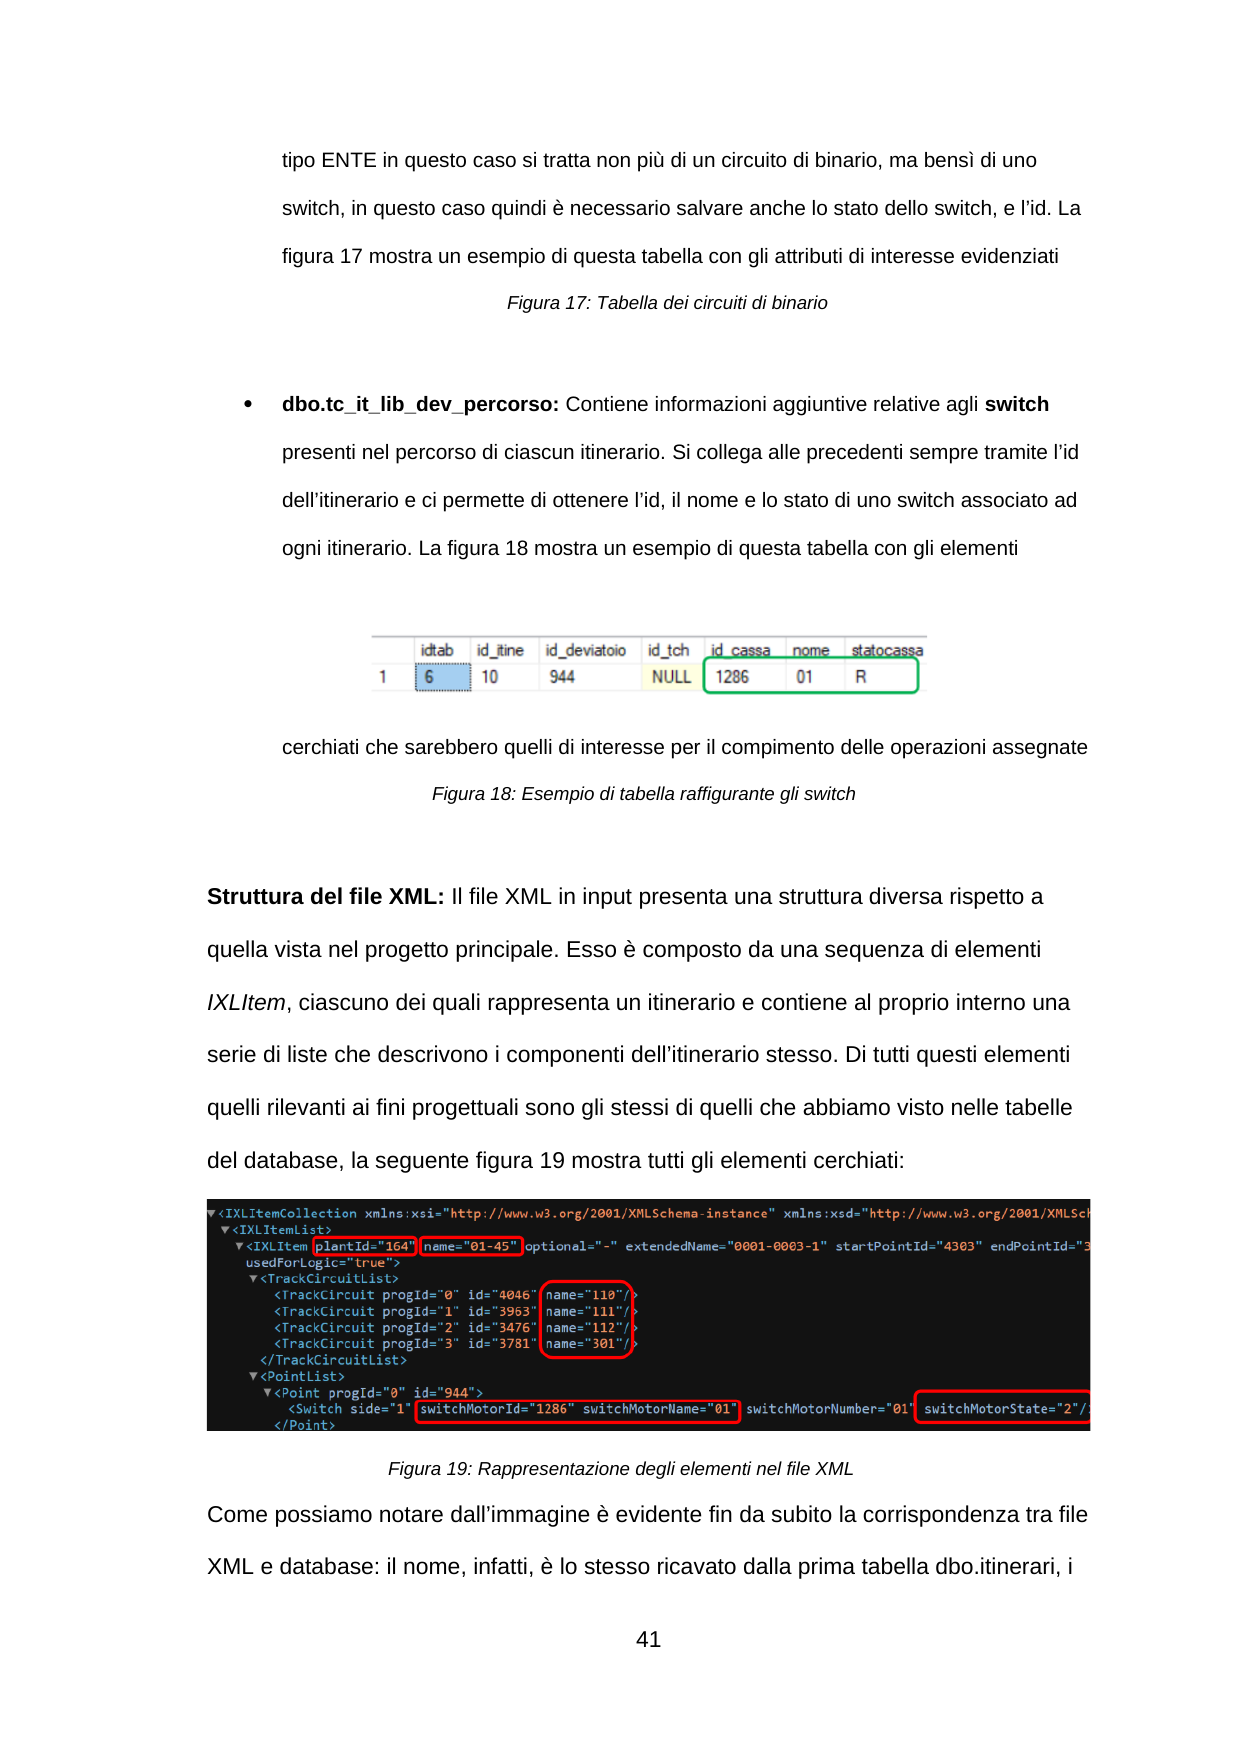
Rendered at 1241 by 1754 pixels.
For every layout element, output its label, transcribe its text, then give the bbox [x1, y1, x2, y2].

text Struttura del file XML: Il file XML in input presenta una struttura diversa rispetto a quella vista nel progetto principale. Esso è composto da una sequenza di elementi IXLItem, ciascuno dei quali rappresenta un itinerario e contiene al proprio interno una serie di liste che descrivono i componenti dell’itinerario stesso. Di tutti questi elementi quelli rilevanti ai fini progettuali sono gli stessi di quelli che abbiamo visto nelle tabelle del database, la seguente figura 19 mostra tutti gli elementi cerchiati: [207, 883, 1090, 1173]
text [207, 1501, 1090, 1579]
picture [206, 1199, 1091, 1431]
list dbo.tc_it_lib_dev_percorso: Contiene informazioni aggiuntive relative agli switch presenti nel percorso di ciascun itinerario. Si collega alle precedenti sempre tramite l’id dell’itinerario e ci permette di ottenere l’id, il nome e lo stato di uno switch associato ad ogni itinerario. La figura 18 mostra un esempio di questa tabella con gli elementi cerchiati che sarebbero quelli di interesse per il compimento delle operazioni assegnate [244, 392, 1090, 758]
picture [369, 631, 928, 705]
text Figura 18: Esempio di tabella raffigurante gli switch [357, 782, 1090, 857]
text Figura 19: Rappresentazione degli elementi nel file XML [207, 1457, 1090, 1479]
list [244, 148, 1090, 267]
list Figura 17: Tabella dei circuiti di binario [282, 291, 1090, 366]
